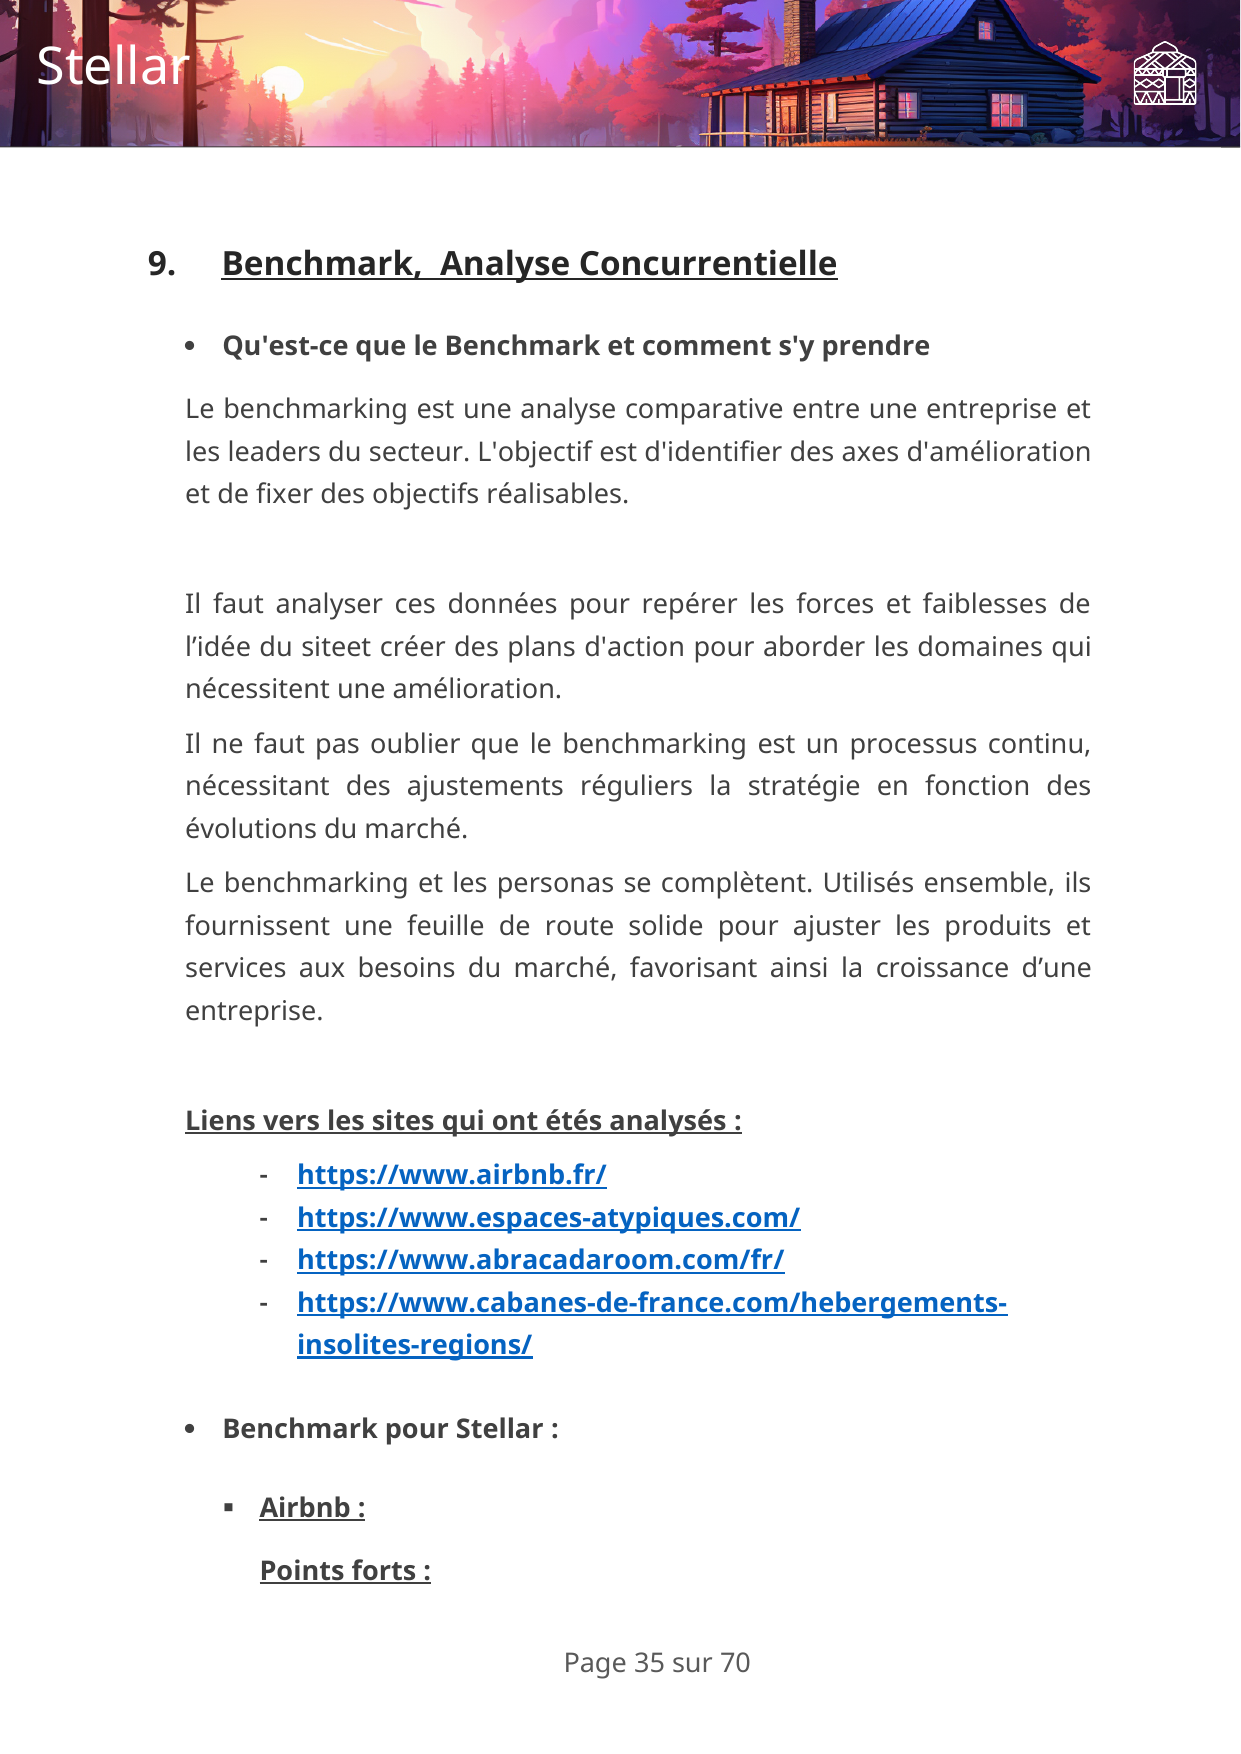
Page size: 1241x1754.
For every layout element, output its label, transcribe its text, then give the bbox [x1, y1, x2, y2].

list https://www.abracadaroom.com/fr/ [259, 1241, 1092, 1277]
text Liens vers les sites qui ont étés analysés : [148, 1101, 1092, 1138]
text Il ne faut pas oublier que le benchmarking est un processus continu, nécessitant des ajustements réguliers la stratégie en fonction des évolutions du marché. [185, 724, 1092, 846]
subtitle Airbnb : [222, 1488, 1092, 1525]
text Points forts : [259, 1551, 1092, 1588]
list https://www.airbnb.fr/ [259, 1156, 1092, 1193]
text Le benchmarking est une analyse comparative entre une entreprise et les leaders du secteur. L'objectif est d'identifier des axes d'amélioration et de fixer des objectifs réalisables. [185, 390, 1092, 512]
text Le benchmarking et les personas se complètent. Utilisés ensemble, ils fournissent une feuille de route solide pour ajuster les produits et services aux besoins du marché, favorisant ainsi la croissance d’une entreprise. [185, 864, 1092, 1028]
subtitle Benchmark pour Stellar : [185, 1409, 1092, 1446]
picture [0, 0, 1241, 146]
subtitle Benchmark, Analyse Concurrentielle [148, 240, 1092, 285]
list https://www.cabanes-de-france.com/hebergements-insolites-regions/ [259, 1283, 1092, 1362]
list https://www.espaces-atypiques.com/ [259, 1198, 1092, 1235]
text Il faut analyser ces données pour repérer les forces et faiblesses de l’idée du siteet créer des plans d'action pour aborder les domaines qui nécessitent une amélioration. [185, 584, 1092, 706]
subtitle Qu'est-ce que le Benchmark et comment s'y prendre [185, 327, 1092, 364]
